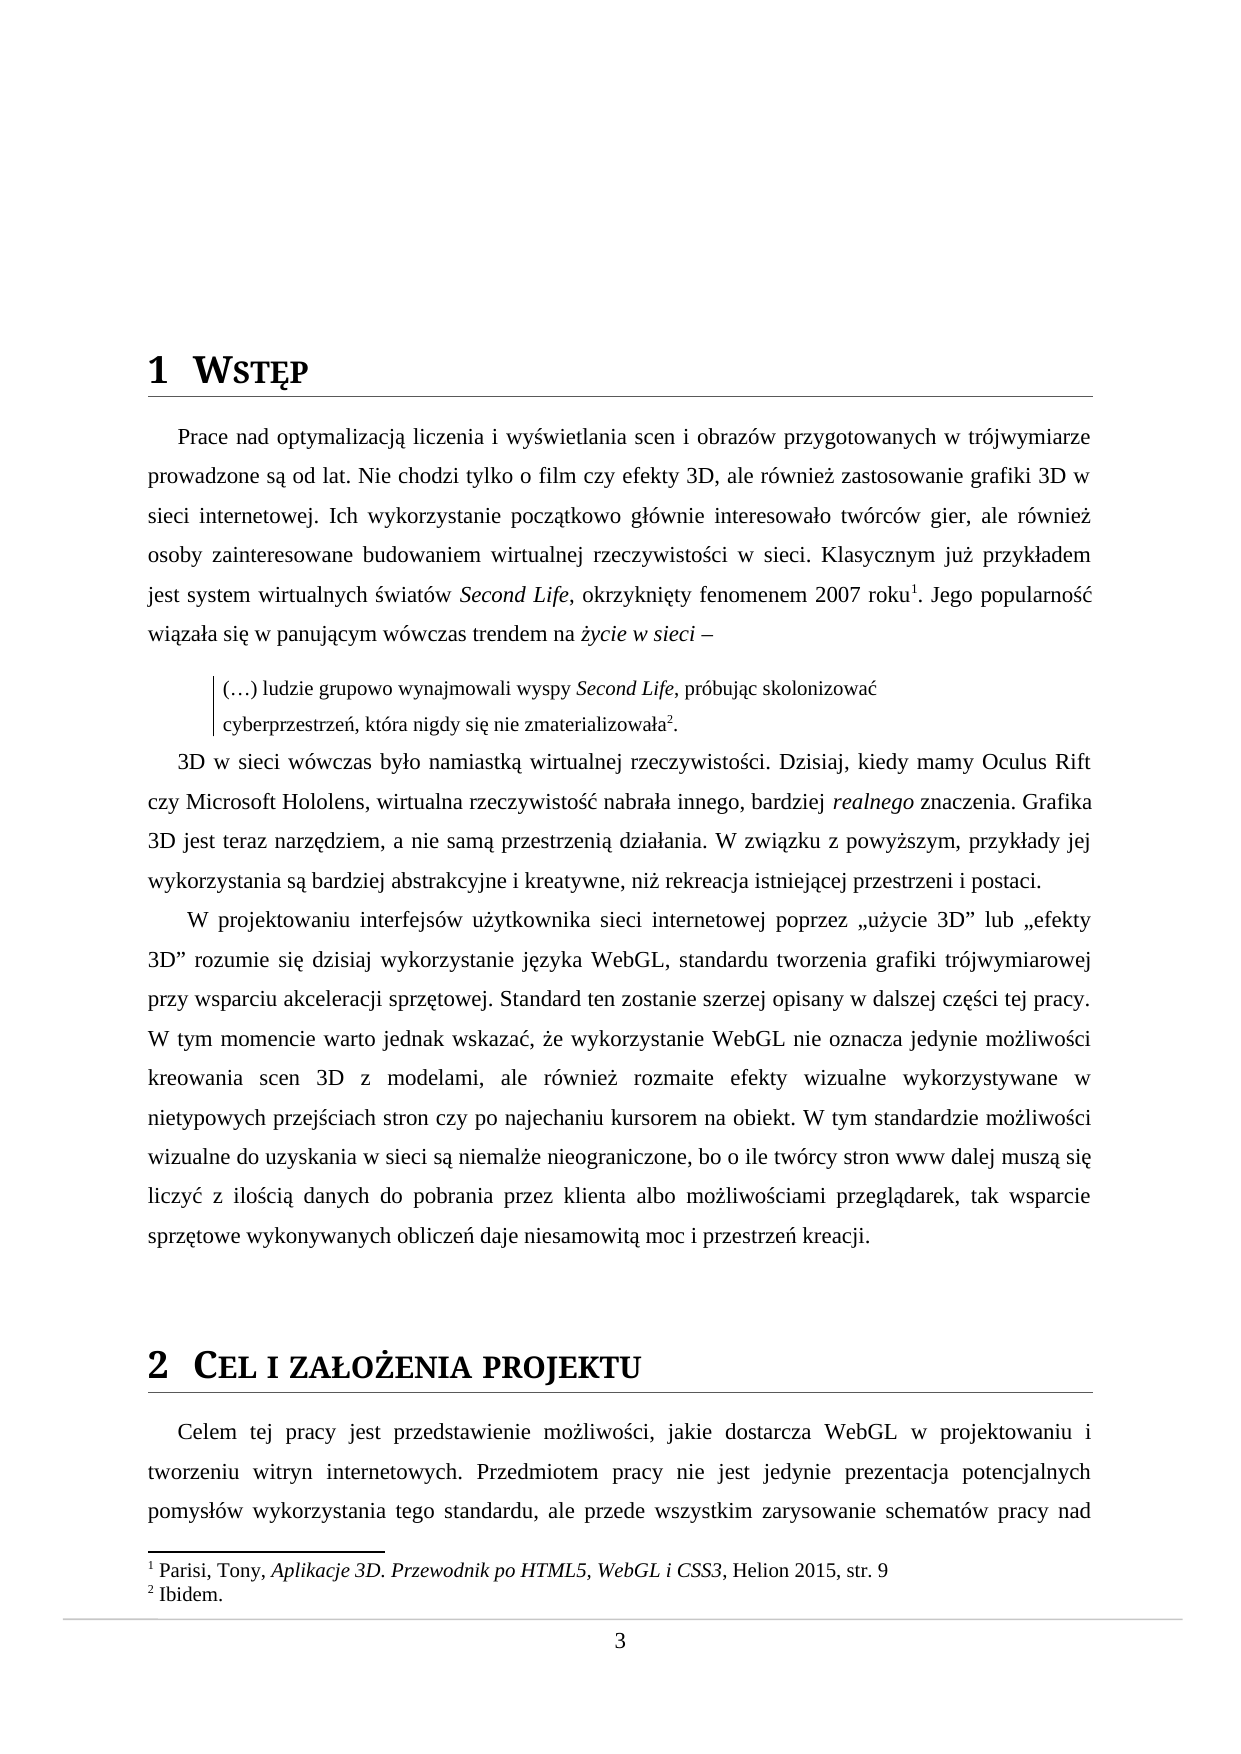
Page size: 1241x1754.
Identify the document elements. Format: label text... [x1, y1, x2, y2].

subtitle Wstęp [148, 343, 1093, 396]
text Prace nad optymalizacją liczenia i wyświetlania scen i obrazów przygotowanych w trójwymiarze prowadzone są od lat. Nie chodzi tylko o film czy efekty 3D, ale również zastosowanie grafiki 3D w sieci internetowej. Ich wykorzystanie początkowo głównie interesowało twórców gier, ale również osoby zainteresowane budowaniem wirtualnej rzeczywistości w sieci. Klasycznym już przykładem jest system wirtualnych światów Second Life, okrzyknięty fenomenem 2007 roku. Jego popularność wiązała się w panującym wówczas trendem na życie w sieci – [148, 423, 1093, 646]
text 3D w sieci wówczas było namiastką wirtualnej rzeczywistości. Dzisiaj, kiedy mamy Oculus Rift czy Microsoft Hololens, wirtualna rzeczywistość nabrała innego, bardziej realnego znaczenia. Grafika 3D jest teraz narzędziem, a nie samą przestrzenią działania. W związku z powyższym, przykłady jej wykorzystania są bardziej abstrakcyjne i kreatywne, niż rekreacja istniejącej przestrzeni i postaci. [148, 748, 1093, 893]
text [148, 1418, 1093, 1523]
text W projektowaniu interfejsów użytkownika sieci internetowej poprzez „użycie 3D” lub „efekty 3D” rozumie się dzisiaj wykorzystanie języka WebGL, standardu tworzenia grafiki trójwymiarowej przy wsparciu akceleracji sprzętowej. Standard ten zostanie szerzej opisany w dalszej części tej pracy. W tym momencie warto jednak wskazać, że wykorzystanie WebGL nie oznacza jedynie możliwości kreowania scen 3D z modelami, ale również rozmaite efekty wizualne wykorzystywane w nietypowych przejściach stron czy po najechaniu kursorem na obiekt. W tym standardzie możliwości wizualne do uzyskania w sieci są niemalże nieograniczone, bo o ile twórcy stron www dalej muszą się liczyć z ilością danych do pobrania przez klienta albo możliwościami przeglądarek, tak wsparcie sprzętowe wykonywanych obliczeń daje niesamowitą moc i przestrzeń kreacji. [148, 906, 1093, 1248]
text (…) ludzie grupowo wynajmowali wyspy Second Life, próbując skolonizować cyberprzestrzeń, która nigdy się nie zmaterializowała. [214, 676, 1018, 736]
subtitle Cel i założenia projektu [148, 1338, 1093, 1392]
